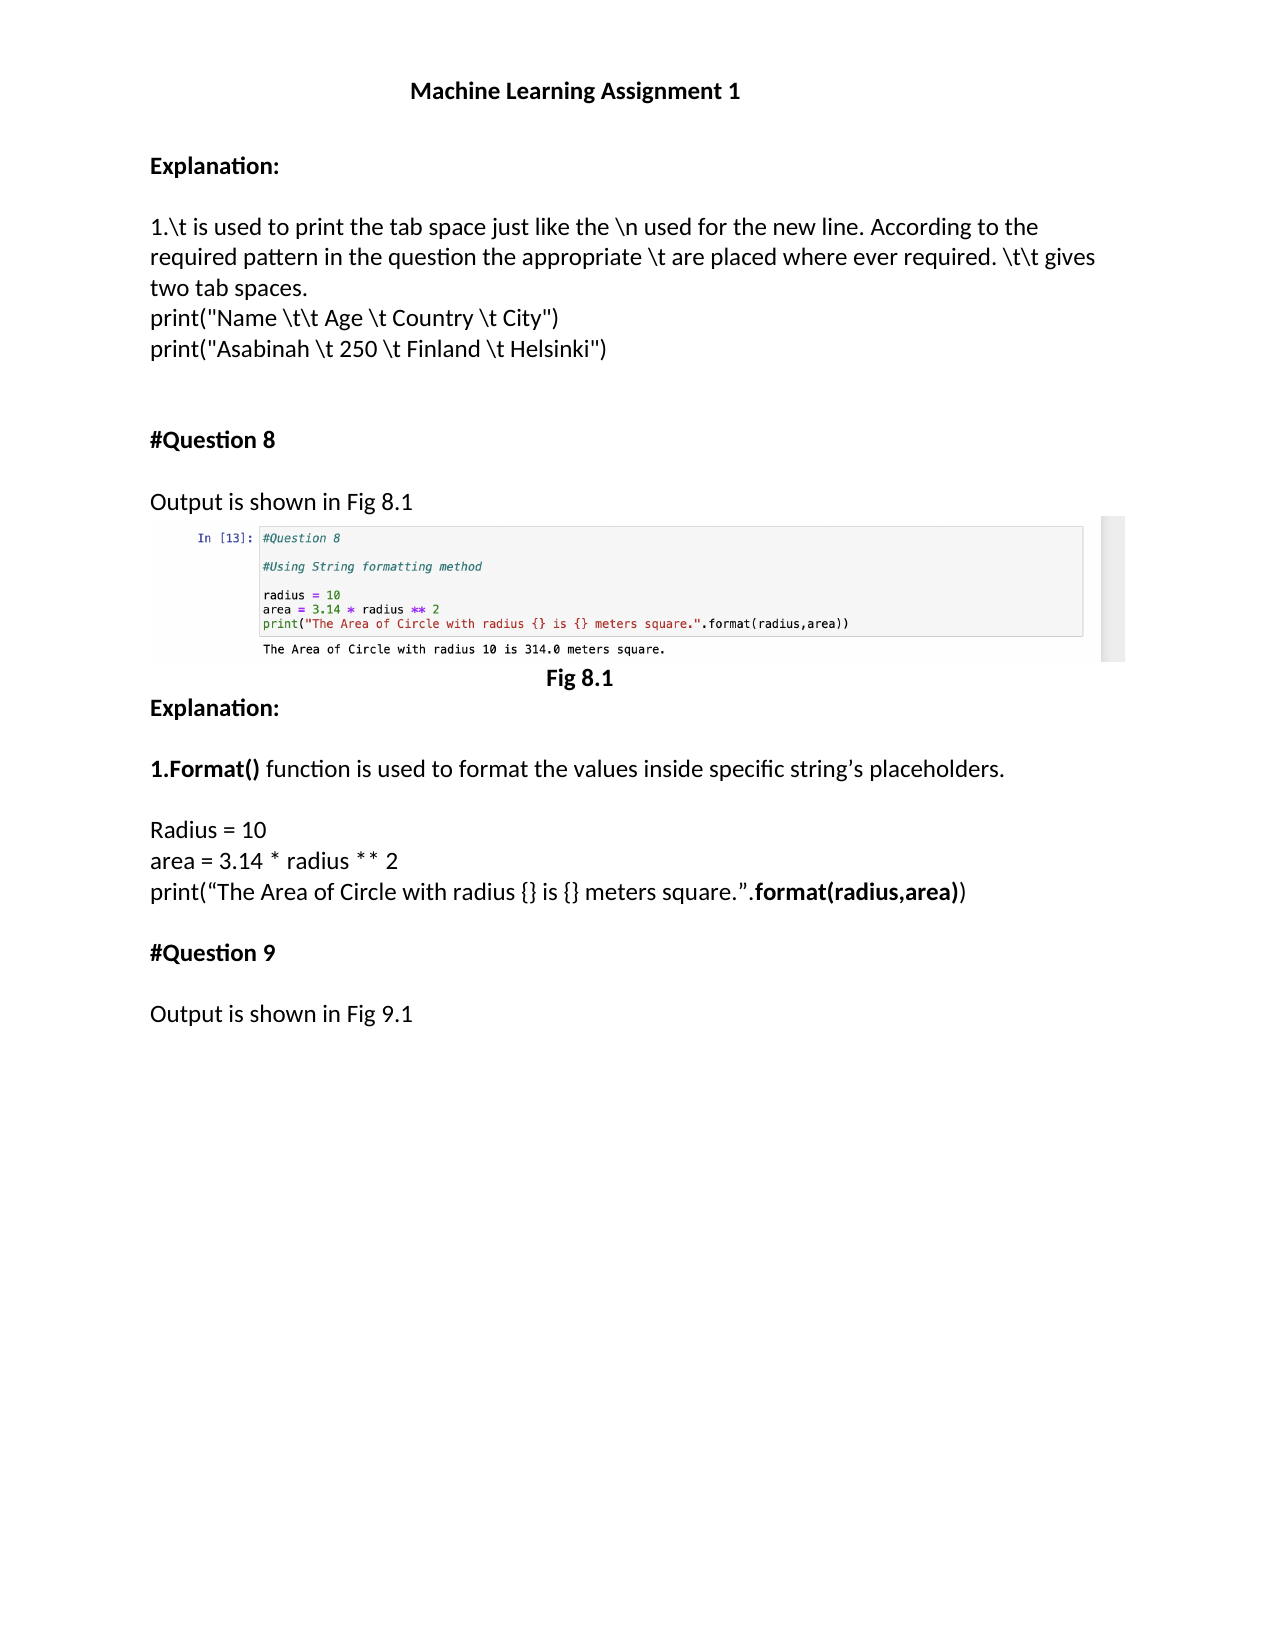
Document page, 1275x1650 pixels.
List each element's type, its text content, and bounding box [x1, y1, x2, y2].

text 1.\t is used to print the tab space just like the \n used for the new line. According to the required pattern in the question the appropriate \t are placed where ever required. \t\t gives two tab spaces. [150, 211, 1125, 303]
text area = 3.14 * radius ** 2 [150, 845, 1125, 876]
text Explanation: [150, 693, 1125, 723]
text #Question 9 [150, 937, 1125, 967]
picture [150, 516, 1125, 662]
text Radius = 10 [150, 815, 1125, 845]
text Fig 8.1 [150, 662, 1125, 693]
text print(“The Area of Circle with radius {} is {} meters square.”.format(radius,area)) [150, 876, 1125, 906]
text Explanation: [150, 150, 1125, 181]
text 1.Format() function is used to format the values inside specific string’s placeholders. [150, 754, 1125, 784]
text print("Asabinah \t 250 \t Finland \t Helsinki") [150, 333, 1125, 364]
text print("Name \t\t Age \t Country \t City") [150, 303, 1125, 333]
text #Question 8 [150, 425, 1125, 455]
text Output is shown in Fig 8.1 [150, 486, 1125, 516]
text Output is shown in Fig 9.1 [150, 998, 1125, 1028]
